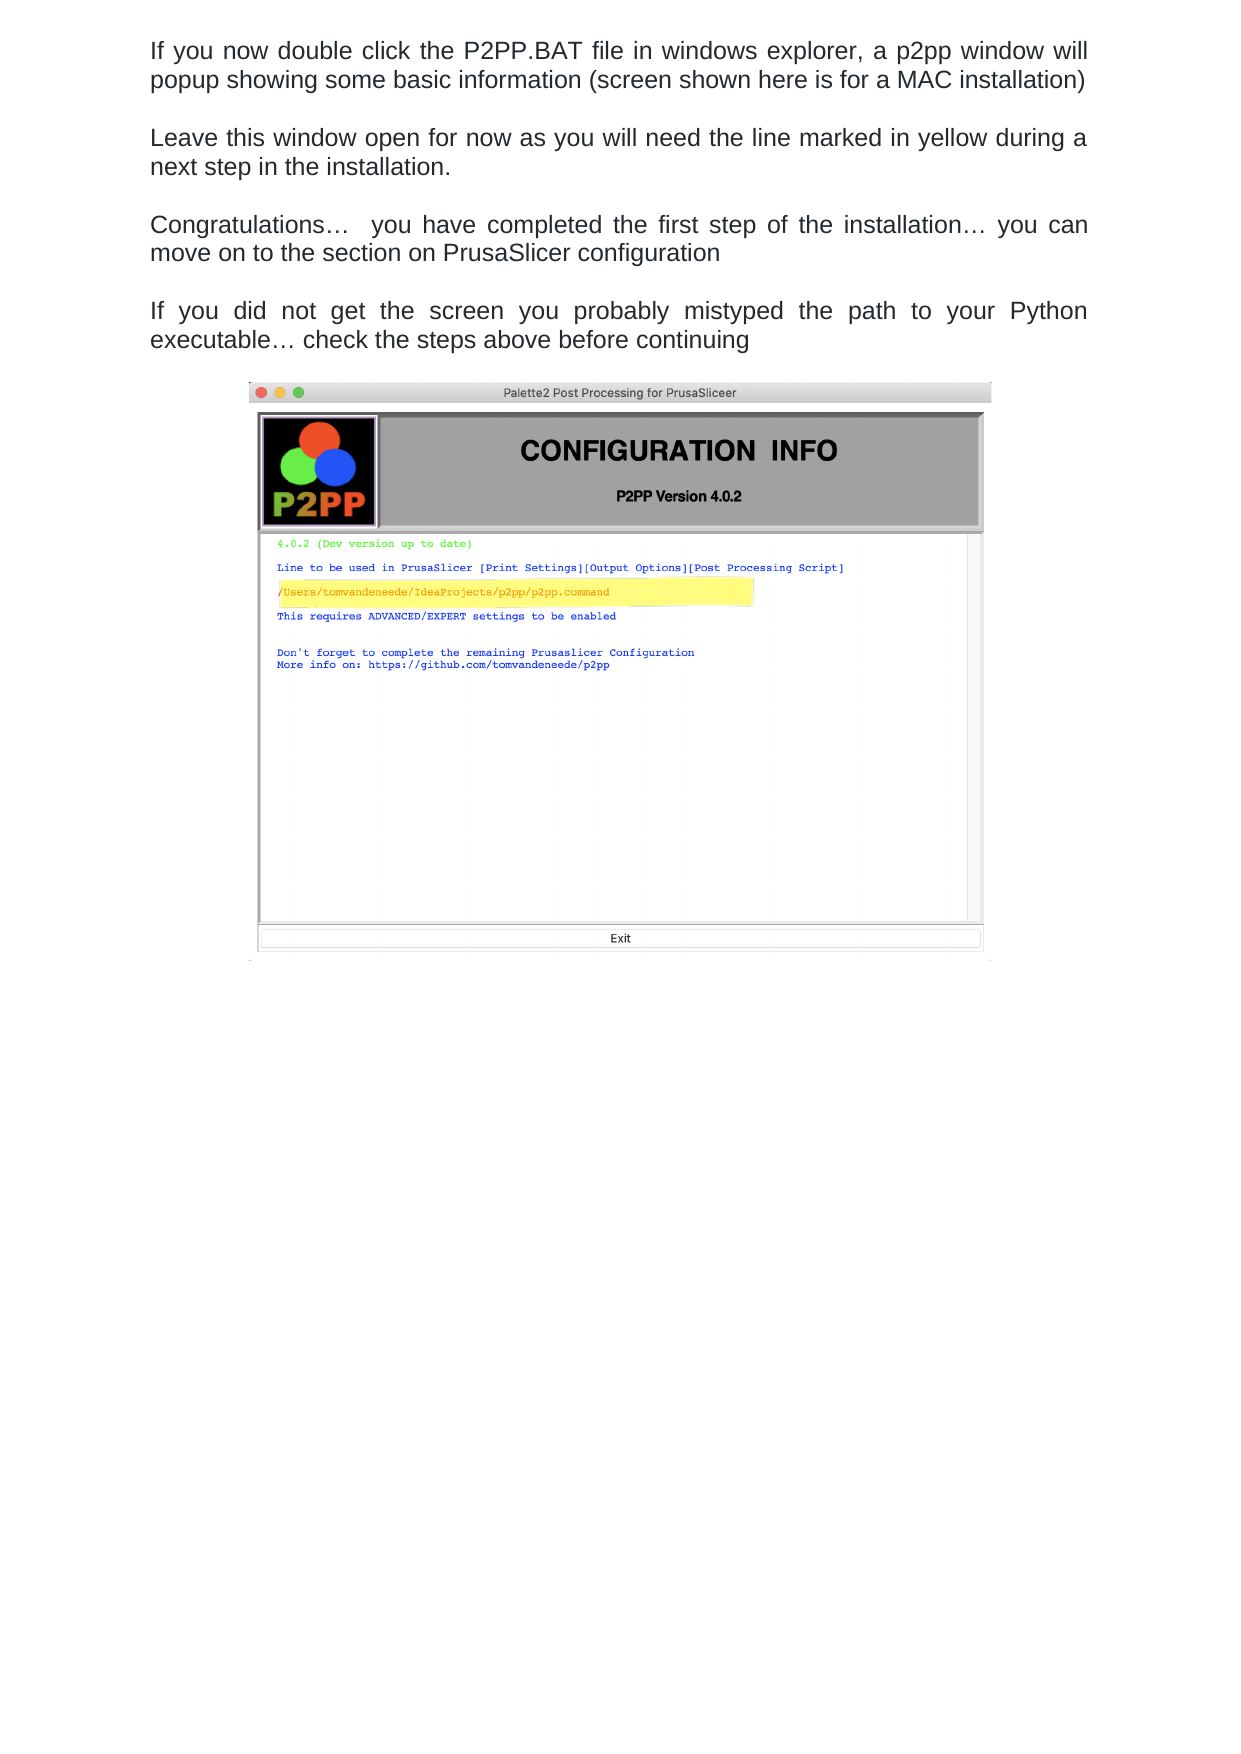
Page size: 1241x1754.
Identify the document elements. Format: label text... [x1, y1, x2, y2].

text If you did not get the screen you probably mistyped the path to your Python executable… check the steps above before continuing [150, 296, 1090, 354]
picture [248, 382, 992, 961]
text Leave this window open for now as you will need the line marked in yellow during a next step in the installation. [150, 123, 1090, 180]
text If you now double click the P2PP.BAT file in windows explorer, a p2pp window will popup showing some basic information (screen shown here is for a MAC installation) [150, 36, 1090, 94]
text Congratulations… you have completed the first step of the installation… you can move on to the section on PrusaSlicer configuration [150, 209, 1090, 267]
